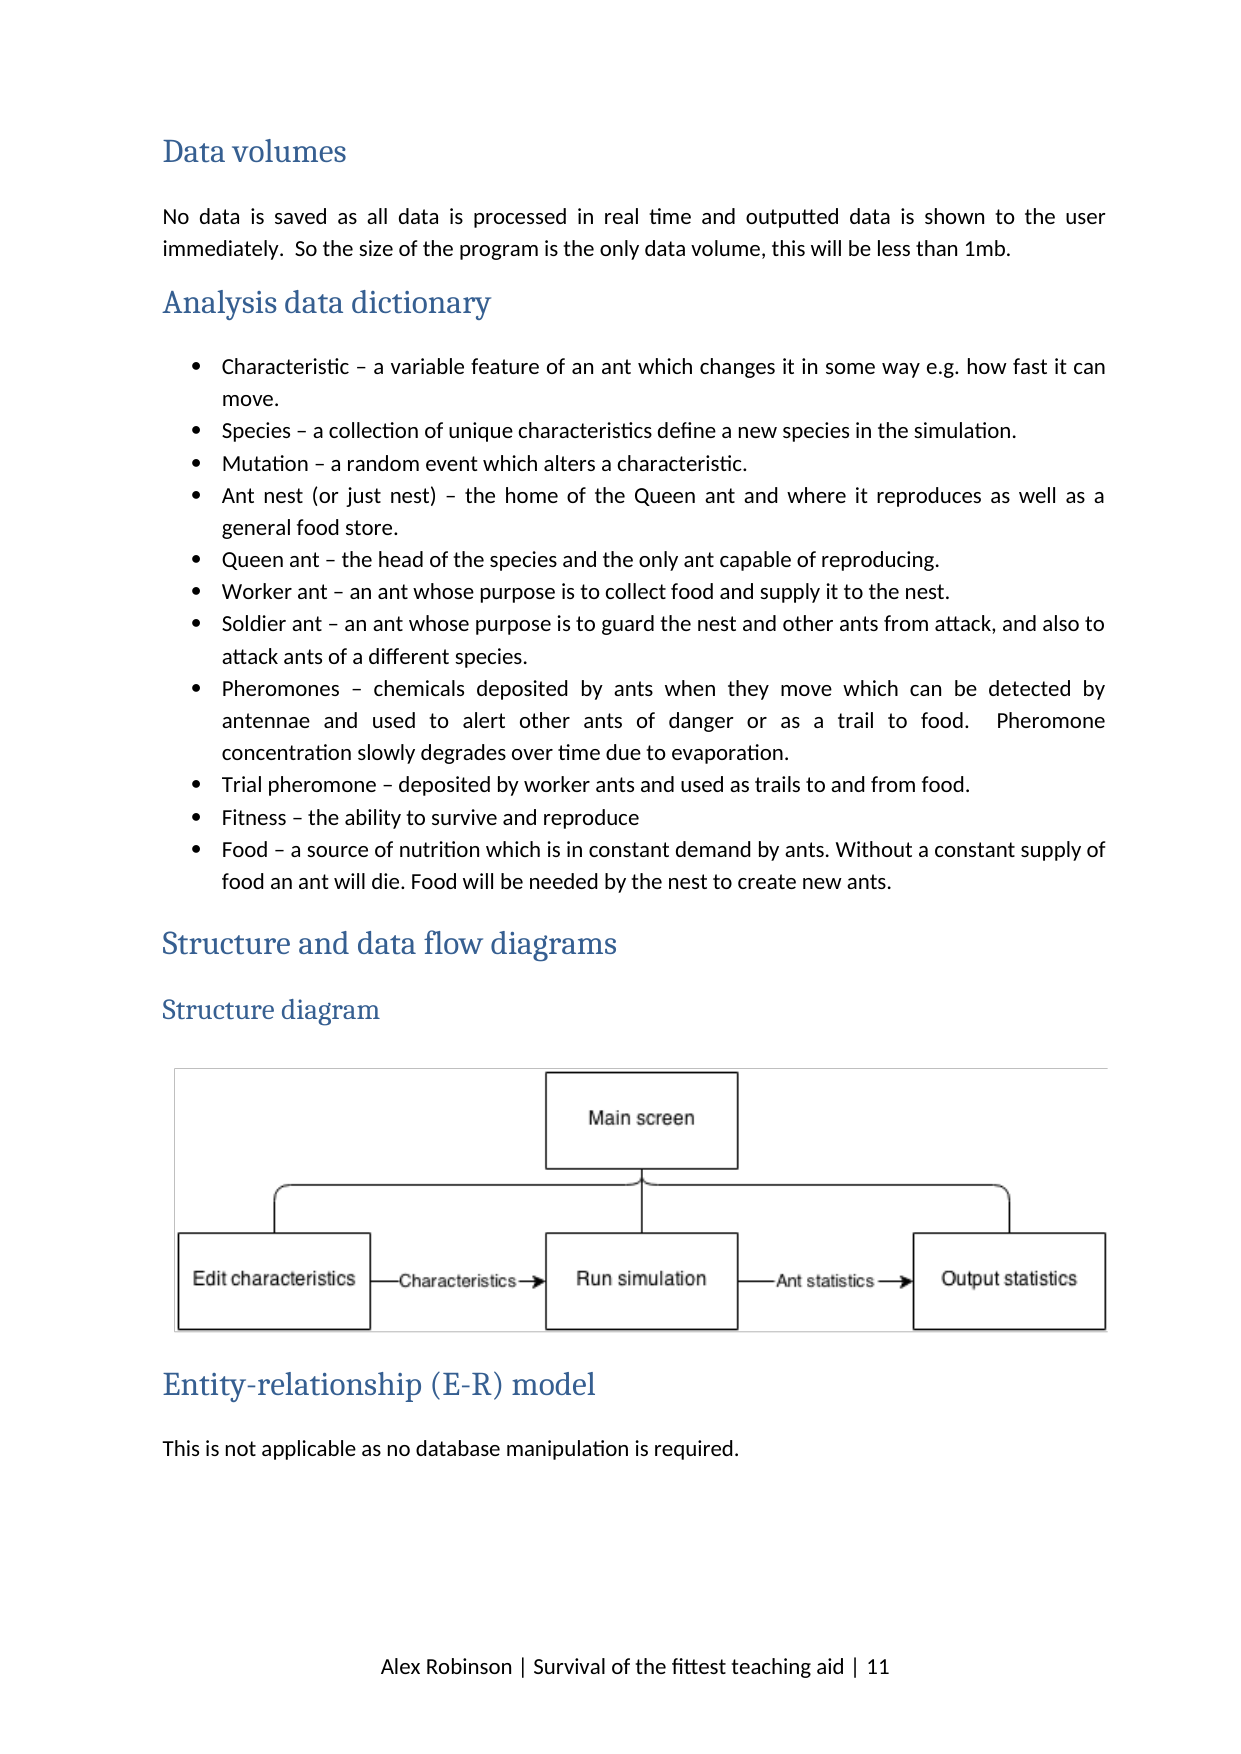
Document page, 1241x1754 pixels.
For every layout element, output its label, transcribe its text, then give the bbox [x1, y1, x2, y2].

subtitle Data volumes [162, 133, 1107, 171]
subtitle Structure and data flow diagrams [162, 924, 1107, 963]
subtitle Entity-relationship (E-R) model [162, 1366, 1107, 1404]
list Pheromones – chemicals deposited by ants when they move which can be detected by antennae and used to alert other ants of danger or as a trail to food. Pheromone concentration slowly degrades over time due to evaporation. [192, 674, 1107, 766]
text No data is saved as all data is processed in real time and outputted data is shown to the user immediately. So the size of the program is the only data volume, this will be less than 1mb. [162, 202, 1107, 262]
subtitle Structure diagram [162, 993, 1107, 1027]
list Trial pheromone – deposited by worker ants and used as trails to and from food. [192, 771, 1107, 798]
list Mutation – a random event which alters a characteristic. [192, 449, 1107, 477]
list Queen ant – the head of the species and the only ant capable of reproducing. [192, 545, 1107, 573]
list Species – a collection of unique characteristics define a new species in the simulation. [192, 416, 1107, 444]
list Fitness – the ability to survive and reproduce [192, 803, 1107, 831]
list Worker ant – an ant whose purpose is to collect food and supply it to the nest. [192, 577, 1107, 605]
picture [162, 1056, 1108, 1345]
list Characteristic – a variable feature of an ant which changes it in some way e.g. how fast it can move. [192, 352, 1107, 412]
list Ant nest (or just nest) – the home of the Queen ant and where it reproduces as well as a general food store. [192, 481, 1107, 541]
subtitle Analysis data dictionary [162, 283, 1107, 321]
list Food – a source of nutrition which is in constant demand by ants. Without a constant supply of food an ant will die. Food will be needed by the nest to create new ants. [192, 835, 1107, 895]
text This is not applicable as no database manipulation is required. [162, 1434, 1107, 1463]
list Soldier ant – an ant whose purpose is to guard the nest and other ants from attack, and also to attack ants of a different species. [192, 609, 1107, 670]
